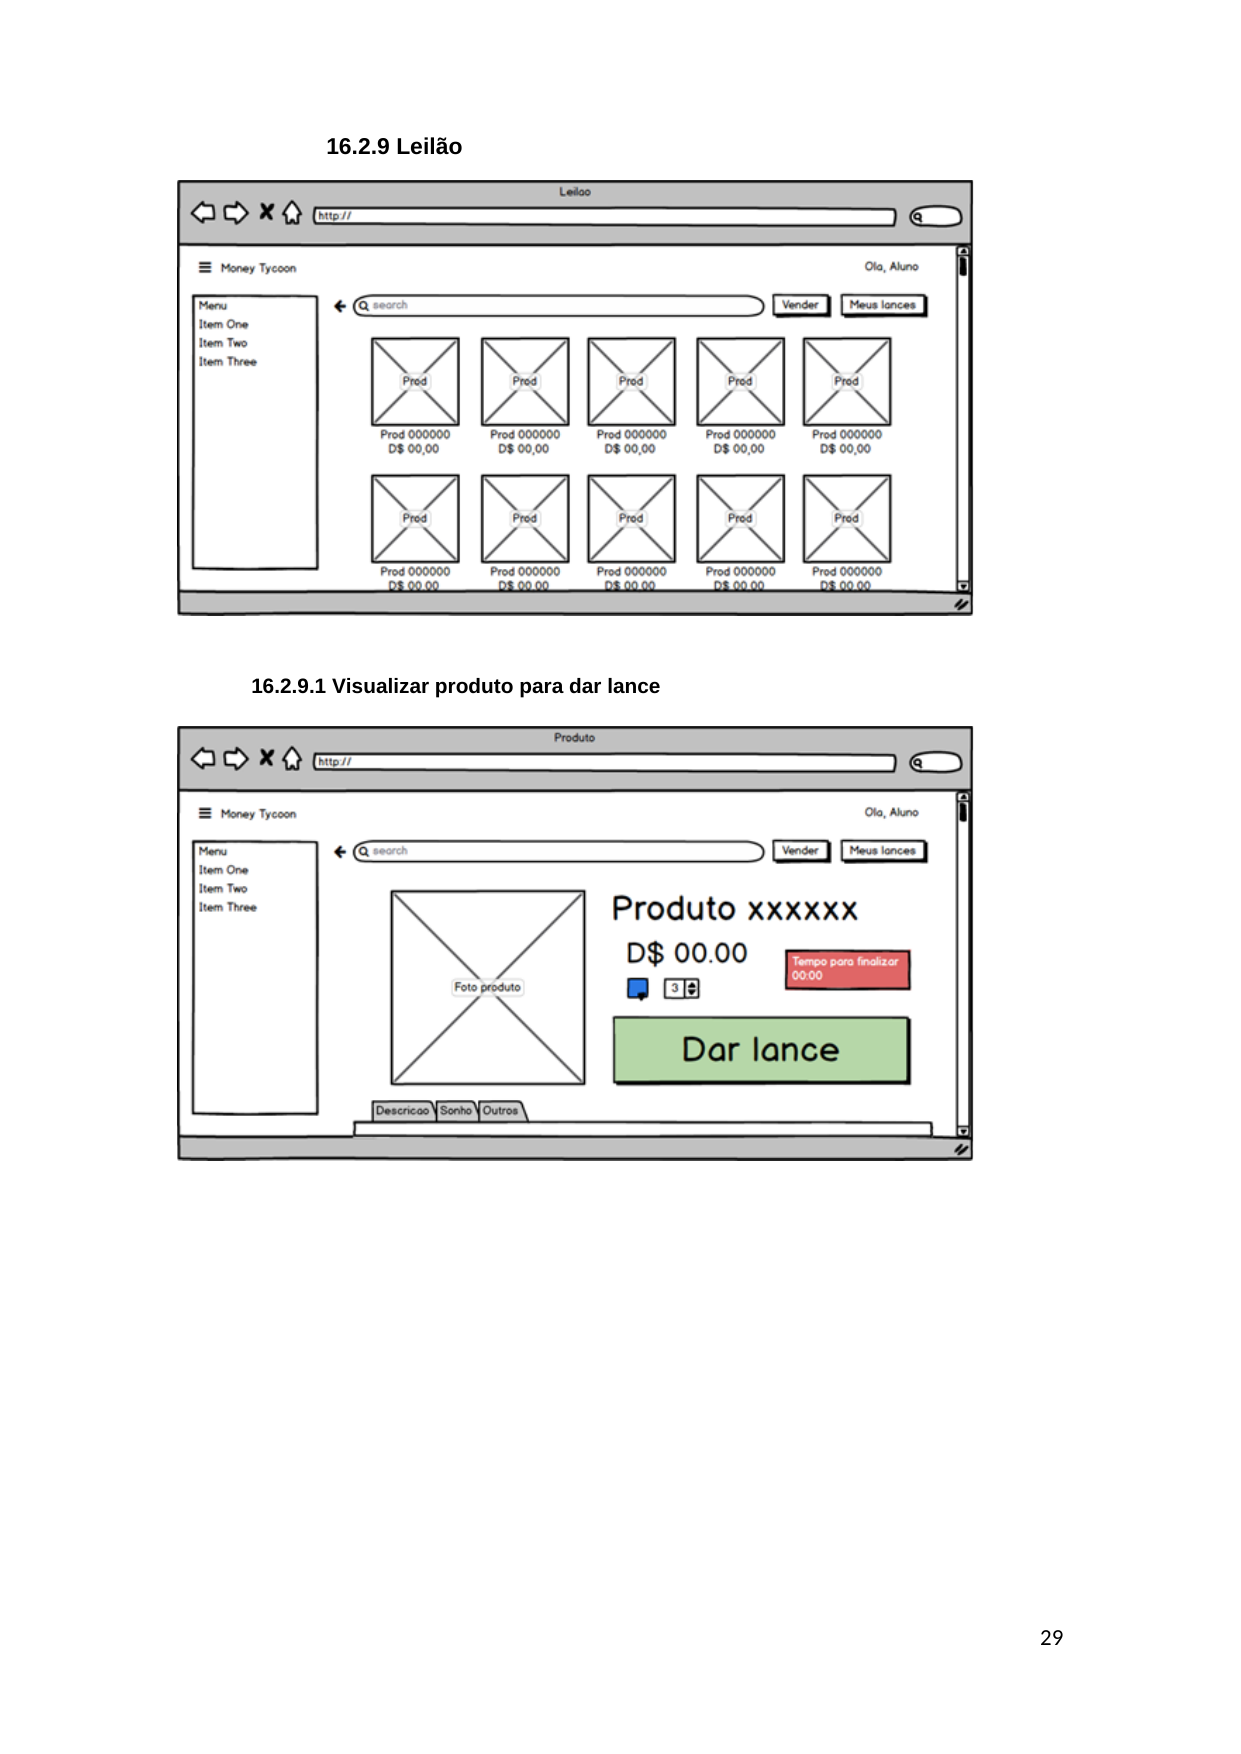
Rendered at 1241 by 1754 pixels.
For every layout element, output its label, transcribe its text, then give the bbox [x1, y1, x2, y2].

picture [177, 726, 974, 1161]
picture [177, 180, 974, 616]
text 16.2.9 Leilão [252, 133, 1063, 159]
text 16.2.9.1 Visualizar produto para dar lance [177, 674, 1063, 698]
